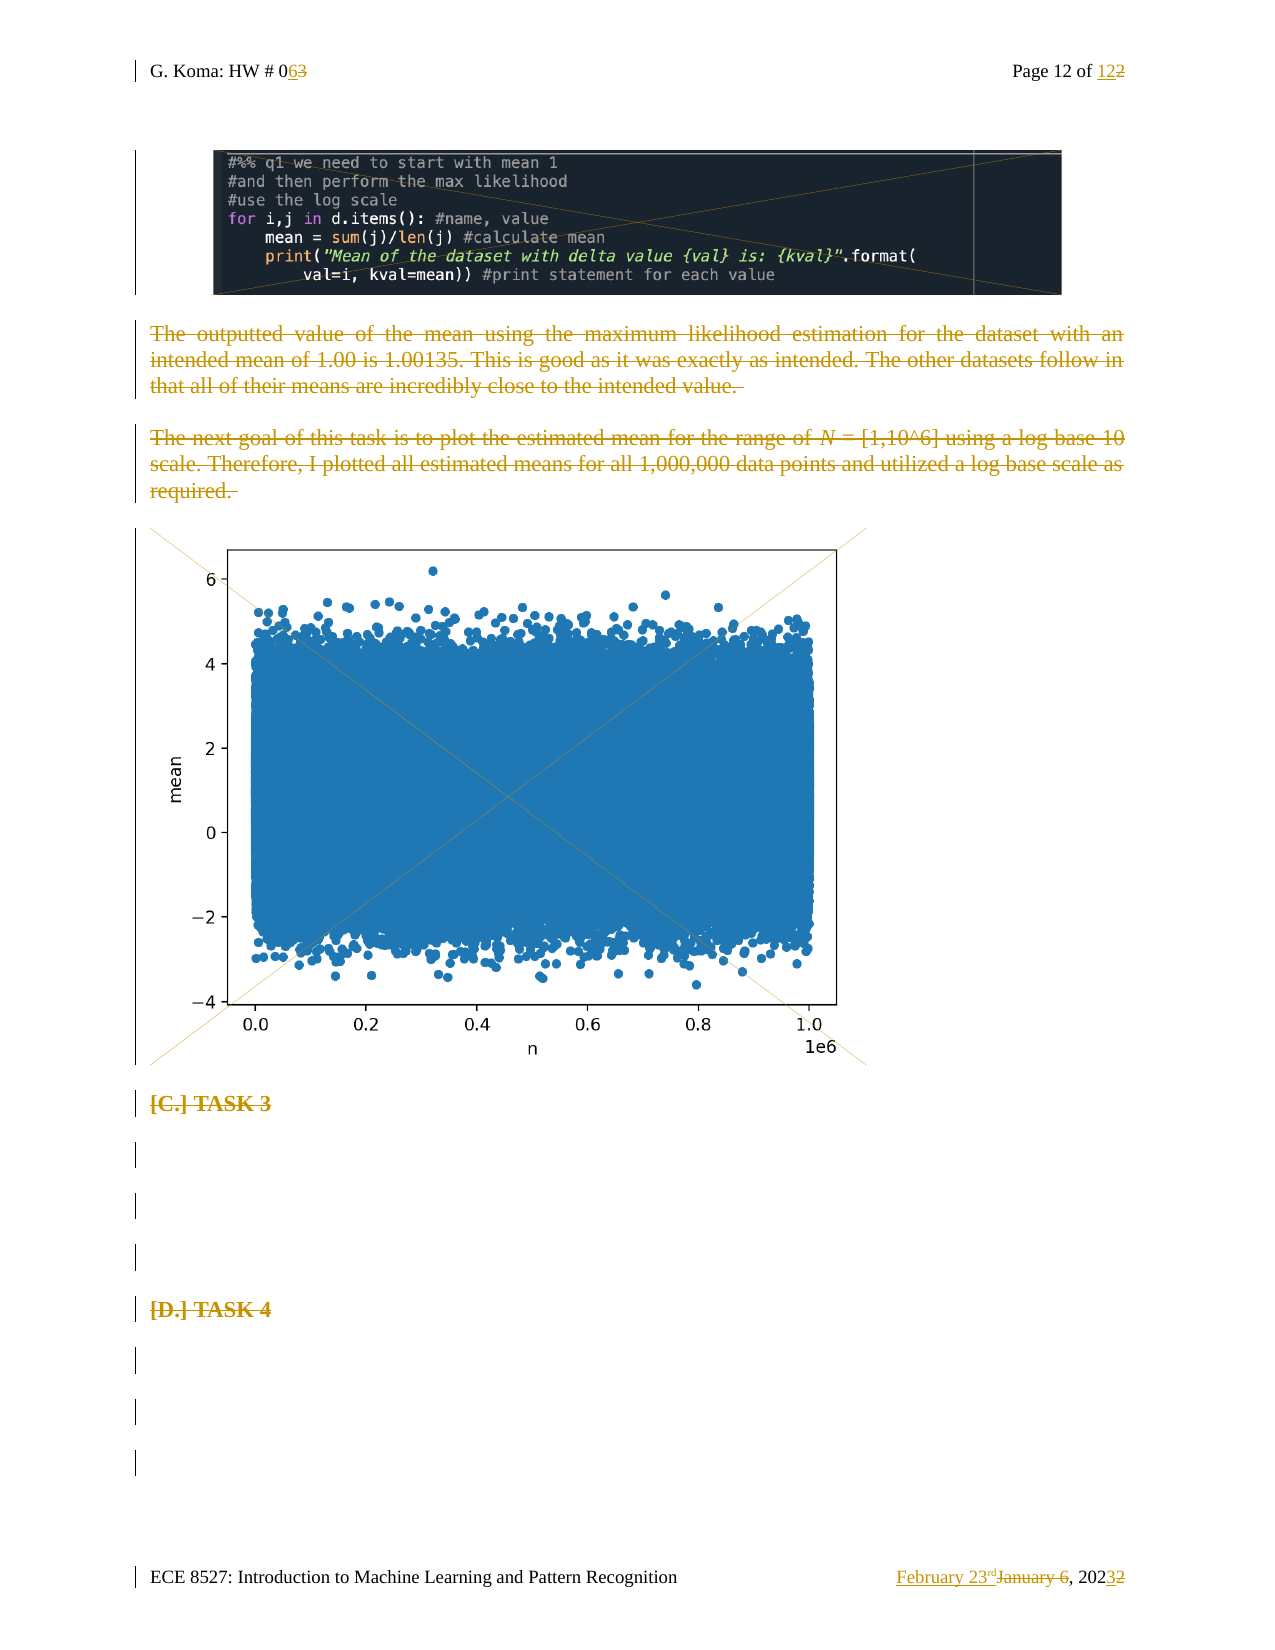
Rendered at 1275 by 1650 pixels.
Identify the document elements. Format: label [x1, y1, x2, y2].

picture [150, 529, 507, 1064]
picture [510, 529, 867, 1064]
picture [642, 151, 1062, 294]
picture [152, 528, 864, 795]
picture [151, 798, 865, 1066]
picture [213, 151, 633, 294]
picture [219, 223, 1056, 295]
picture [220, 150, 1055, 222]
